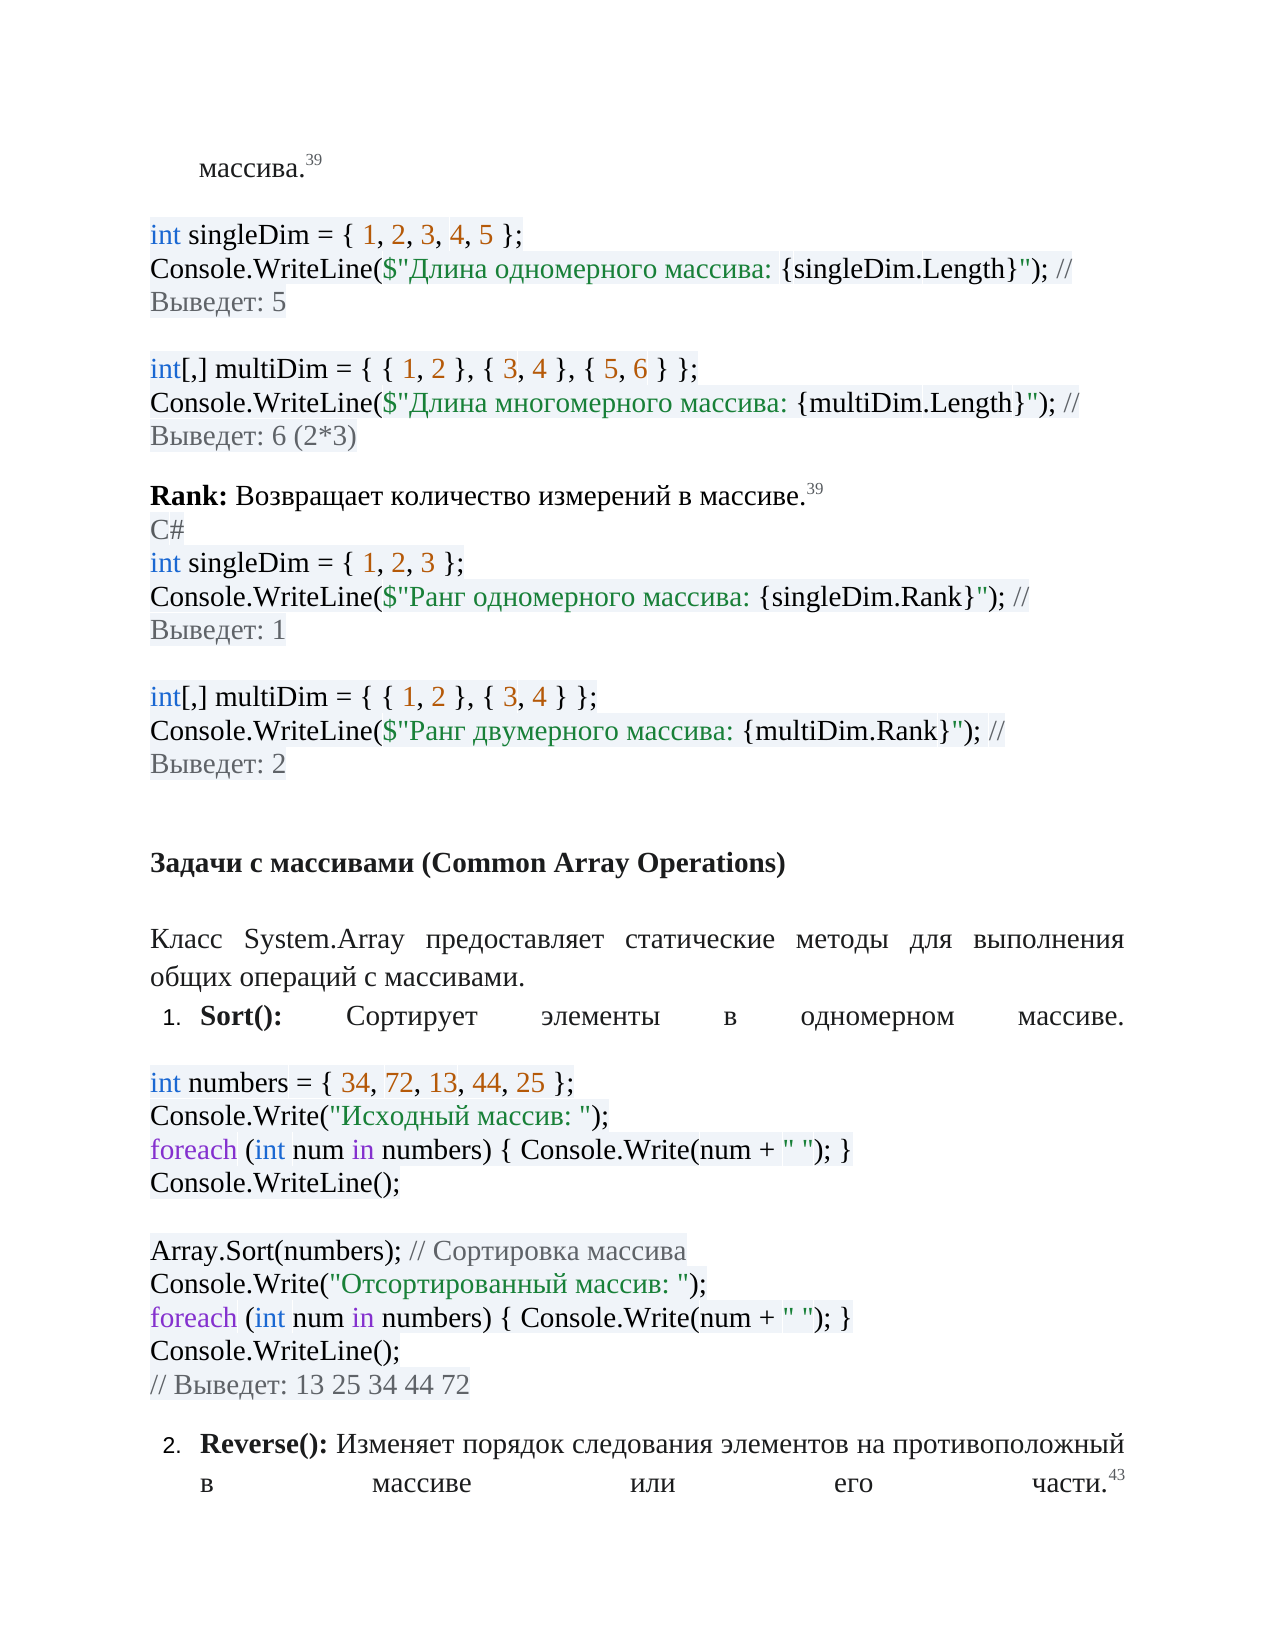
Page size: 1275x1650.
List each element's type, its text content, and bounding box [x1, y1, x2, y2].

text int singleDim = { 1, 2, 3, 4, 5 }; Console.WriteLine($"Длина одномерного массива: {singleDim.Length}"); // Выведет: 5 int[,] multiDim = { { 1, 2 }, { 3, 4 }, { 5, 6 } }; Console.WriteLine($"Длина многомерного массива: {multiDim.Length}"); // Выведет: 6 (2*3) [150, 217, 1125, 478]
subtitle Задачи с массивами (Common Array Operations) [150, 845, 1125, 878]
text Класс System.Array предоставляет статические методы для выполнения общих операций с массивами. [150, 921, 1125, 993]
text Rank: Возвращает количество измерений в массиве.39 C# int singleDim = { 1, 2, 3 }; Console.WriteLine($"Ранг одномерного массива: {singleDim.Rank}"); // Выведет: 1 int[,] multiDim = { { 1, 2 }, { 3, 4 } }; Console.WriteLine($"Ранг двумерного массива: {multiDim.Rank}"); // Выведет: 2 [150, 478, 1125, 807]
text int numbers = { 34, 72, 13, 44, 25 }; Console.Write("Исходный массив: "); foreach (int num in numbers) { Console.Write(num + " "); } Console.WriteLine(); Array.Sort(numbers); // Сортировка массива Console.Write("Отсортированный массив: "); foreach (int num in numbers) { Console.Write(num + " "); } Console.WriteLine(); // Выведет: 13 25 34 44 72 [150, 1065, 1125, 1427]
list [161, 150, 1125, 213]
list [162, 1427, 1125, 1498]
list Sort(): Сортирует элементы в одномерном массиве. [162, 998, 1125, 1061]
